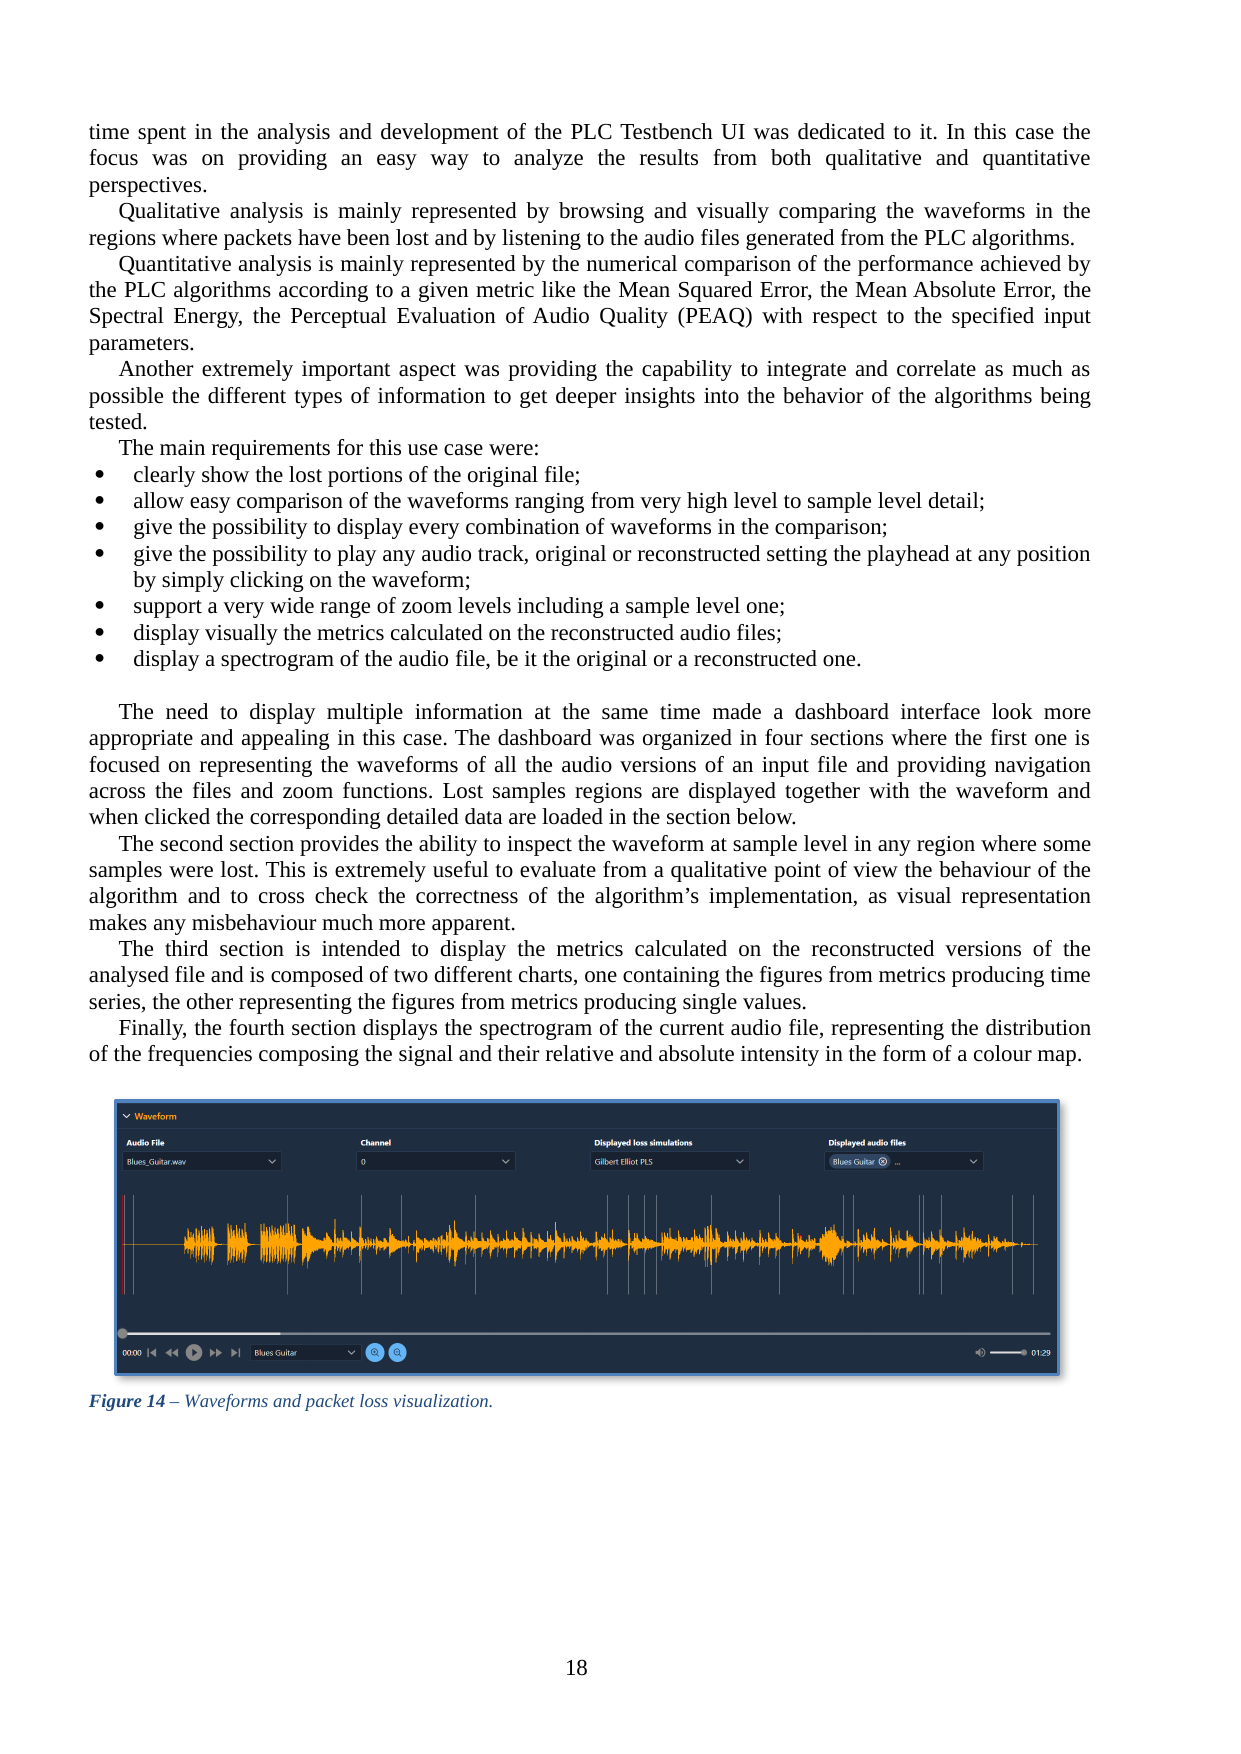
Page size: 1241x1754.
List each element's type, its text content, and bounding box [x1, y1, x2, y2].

picture [117, 1103, 1057, 1373]
text The main requirements for this use case were: [89, 434, 1092, 461]
text Another extremely important aspect was providing the capability to integrate and correlate as much as possible the different types of information to get deeper insights into the behavior of the algorithms being tested. [89, 355, 1092, 434]
text Qualitative analysis is mainly represented by browsing and visually comparing the waveforms in the regions where packets have been lost and by listening to the audio files generated from the PLC algorithms. [89, 197, 1092, 250]
list allow easy comparison of the waveforms ranging from very high level to sample level detail; [96, 487, 1092, 513]
text Figure 14 – Waveforms and packet loss visualization. [89, 1390, 1092, 1412]
text The need to display multiple information at the same time made a dashboard interface look more appropriate and appealing in this case. The dashboard was organized in four sections where the first one is focused on representing the waveforms of all the audio versions of an input file and providing navigation across the files and zoom functions. Lost samples regions are displayed together with the waveform and when clicked the corresponding detailed data are loaded in the section below. [89, 698, 1092, 830]
list support a very wide range of zoom levels including a sample level one; [96, 592, 1092, 619]
text Finally, the fourth section displays the spectrogram of the current audio file, representing the distribution of the frequencies composing the signal and their relative and absolute intensity in the form of a colour map. [89, 1014, 1092, 1067]
list clearly show the lost portions of the original file; [96, 461, 1092, 487]
text The second section provides the ability to inspect the waveform at sample level in any region where some samples were lost. This is extremely useful to evaluate from a qualitative point of view the behaviour of the algorithm and to cross check the correctness of the algorithm’s implementation, as visual representation makes any misbehaviour much more apparent. [89, 830, 1092, 935]
text The third section is intended to display the metrics calculated on the reconstructed versions of the analysed file and is composed of two different charts, one containing the figures from metrics producing time series, the other representing the figures from metrics producing single values. [89, 935, 1092, 1014]
list display a spectrogram of the audio file, be it the original or a reconstructed one. [96, 645, 1092, 672]
list give the possibility to display every combination of waveforms in the comparison; [96, 513, 1092, 540]
text Quantitative analysis is mainly represented by the numerical comparison of the performance achieved by the PLC algorithms according to a given metric like the Mean Squared Error, the Mean Absolute Error, the Spectral Energy, the Perceptual Evaluation of Audio Quality (PEAQ) with respect to the specified input parameters. [89, 250, 1092, 355]
list give the possibility to play any audio track, original or reconstructed setting the playhead at any position by simply clicking on the waveform; [96, 540, 1092, 592]
list display visually the metrics calculated on the reconstructed audio files; [96, 619, 1092, 645]
